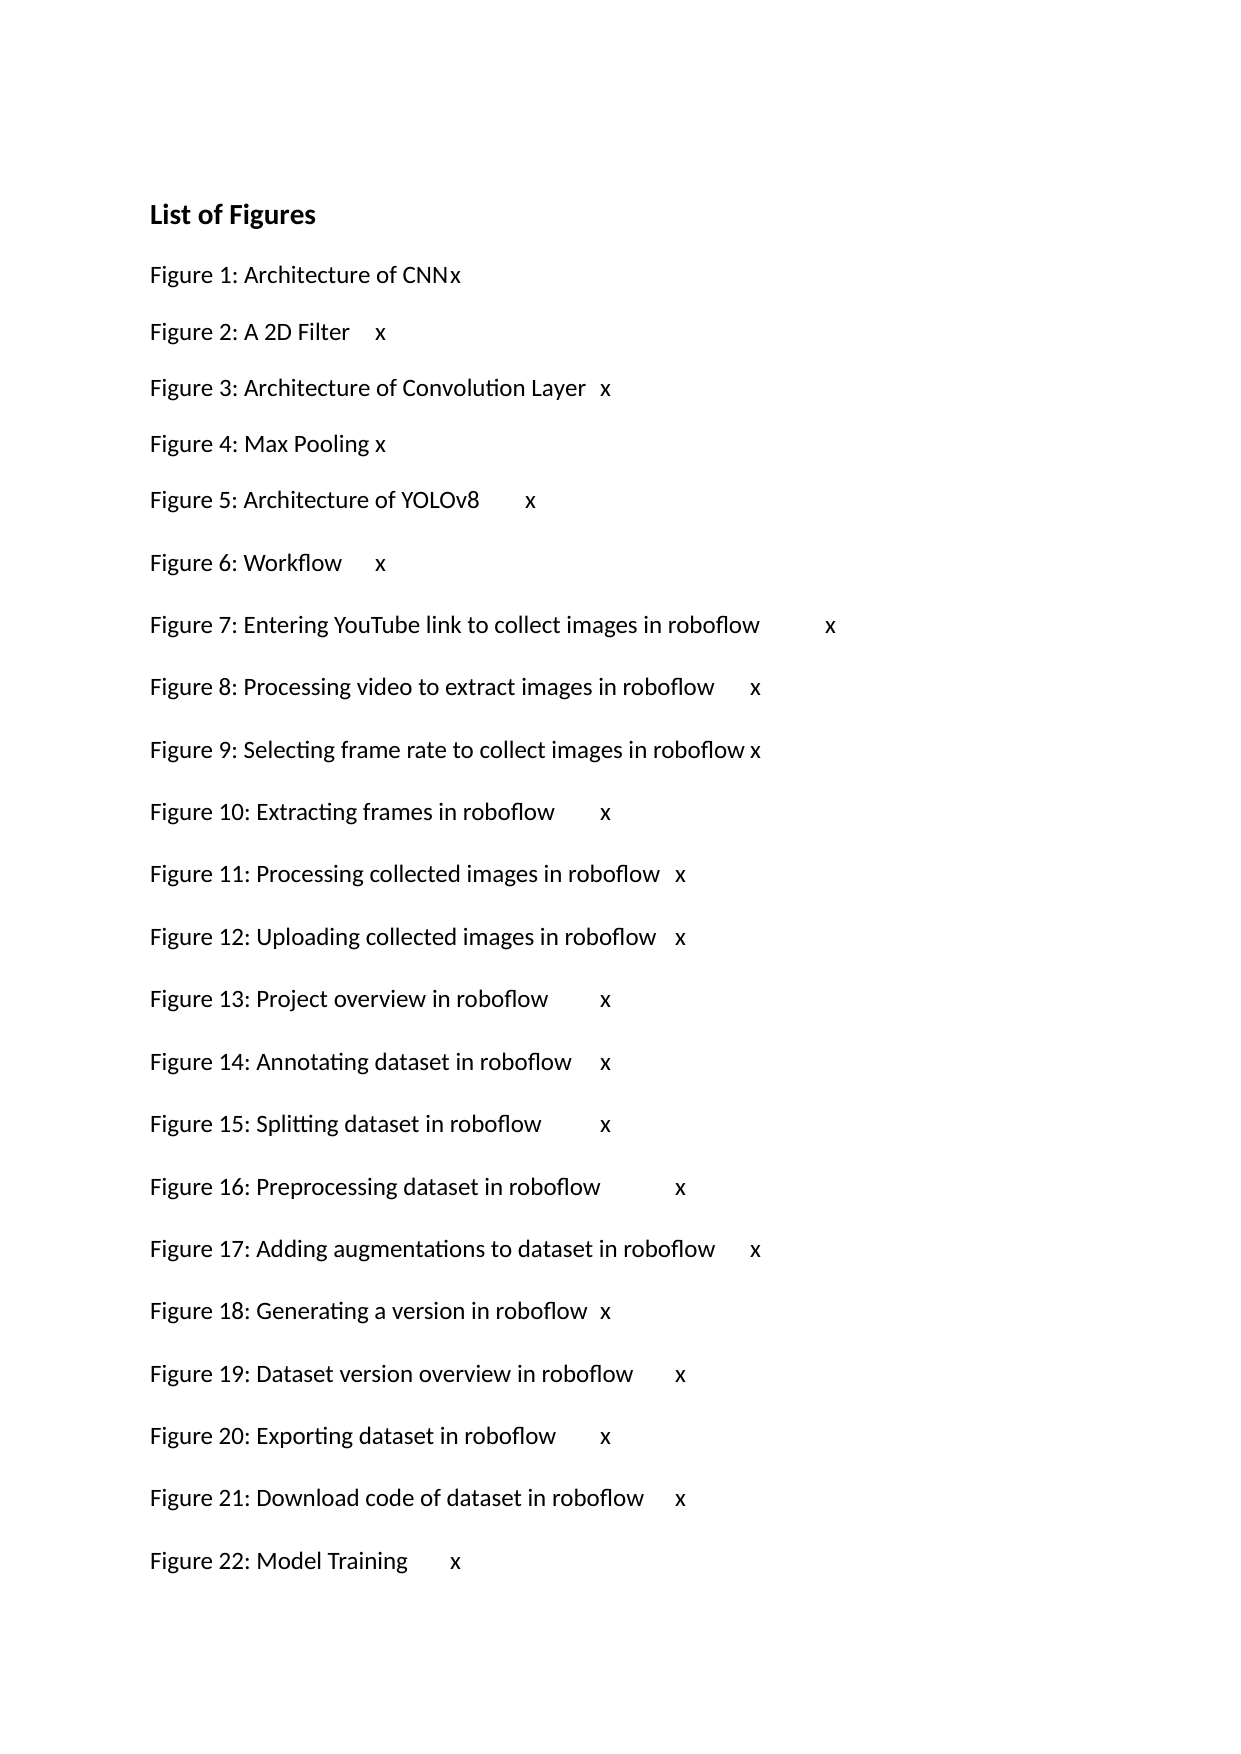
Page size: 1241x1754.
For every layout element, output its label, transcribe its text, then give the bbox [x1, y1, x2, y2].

text Figure 2: A 2D Filter x [150, 316, 1090, 346]
text Figure 17: Adding augmentations to dataset in roboflow x [150, 1233, 1090, 1263]
text Figure 18: Generating a version in roboflow x [150, 1295, 1090, 1326]
text Figure 10: Extracting frames in roboflow x [150, 796, 1090, 827]
text Figure 6: Workflow x [150, 547, 1090, 577]
text Figure 12: Uploading collected images in roboflow x [150, 921, 1090, 952]
text Figure 8: Processing video to extract images in roboflow x [150, 671, 1090, 702]
text Figure 7: Entering YouTube link to collect images in roboflow x [150, 609, 1090, 639]
text Figure 19: Dataset version overview in roboflow x [150, 1358, 1090, 1388]
text Figure 1: Architecture of CNN x [150, 260, 1090, 290]
text Figure 21: Download code of dataset in roboflow x [150, 1483, 1090, 1513]
text Figure 9: Selecting frame rate to collect images in roboflow x [150, 734, 1090, 764]
text Figure 11: Processing collected images in roboflow x [150, 859, 1090, 889]
text Figure 3: Architecture of Convolution Layer x [150, 372, 1090, 402]
text Figure 16: Preprocessing dataset in roboflow x [150, 1171, 1090, 1201]
text Figure 20: Exporting dataset in roboflow x [150, 1420, 1090, 1451]
text Figure 4: Max Pooling x [150, 428, 1090, 459]
text List of Figures [150, 150, 1090, 231]
text Figure 5: Architecture of YOLOv8 x [150, 484, 1090, 515]
text Figure 13: Project overview in roboflow x [150, 983, 1090, 1014]
text Figure 14: Annotating dataset in roboflow x [150, 1046, 1090, 1076]
text Figure 15: Splitting dataset in roboflow x [150, 1108, 1090, 1139]
text Figure 22: Model Training x [150, 1545, 1090, 1576]
